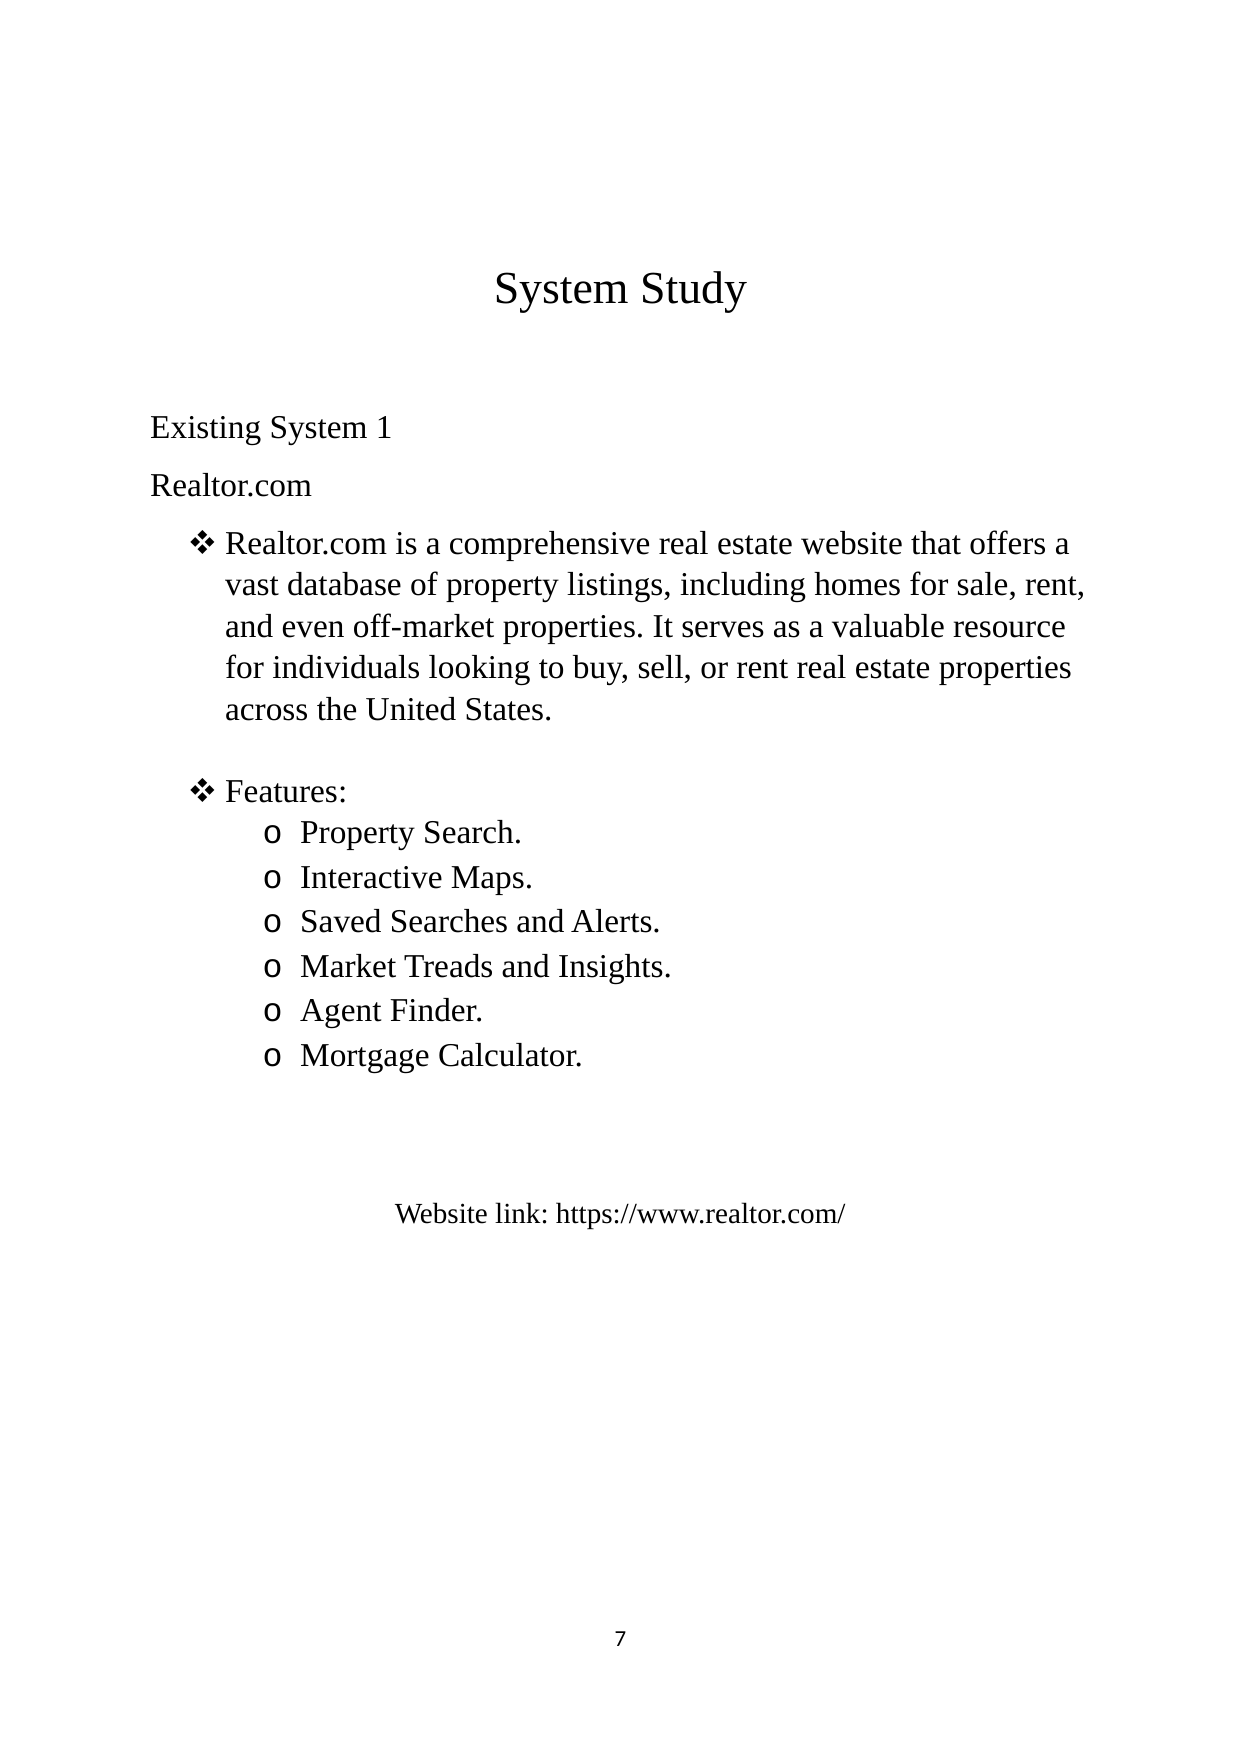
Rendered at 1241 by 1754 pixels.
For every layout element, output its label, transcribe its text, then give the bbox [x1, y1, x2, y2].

text System Study [150, 260, 1090, 313]
list Agent Finder. [262, 991, 1090, 1032]
list Saved Searches and Alerts. [262, 902, 1090, 943]
text Website link: https://www.realtor.com/ [150, 1196, 1090, 1229]
list Property Search. [262, 813, 1090, 854]
list Market Treads and Insights. [262, 946, 1090, 987]
list Interactive Maps. [262, 857, 1090, 898]
list Realtor.com is a comprehensive real estate website that offers a vast database of property listings, including homes for sale, rent, and even off-market properties. It serves as a valuable resource for individuals looking to buy, sell, or rent real estate properties across the United States. [187, 523, 1090, 727]
text Existing System 1 [150, 407, 1090, 446]
text Realtor.com [150, 465, 1090, 504]
list Mortgage Calculator. [262, 1035, 1090, 1076]
list Features: [187, 771, 1090, 810]
